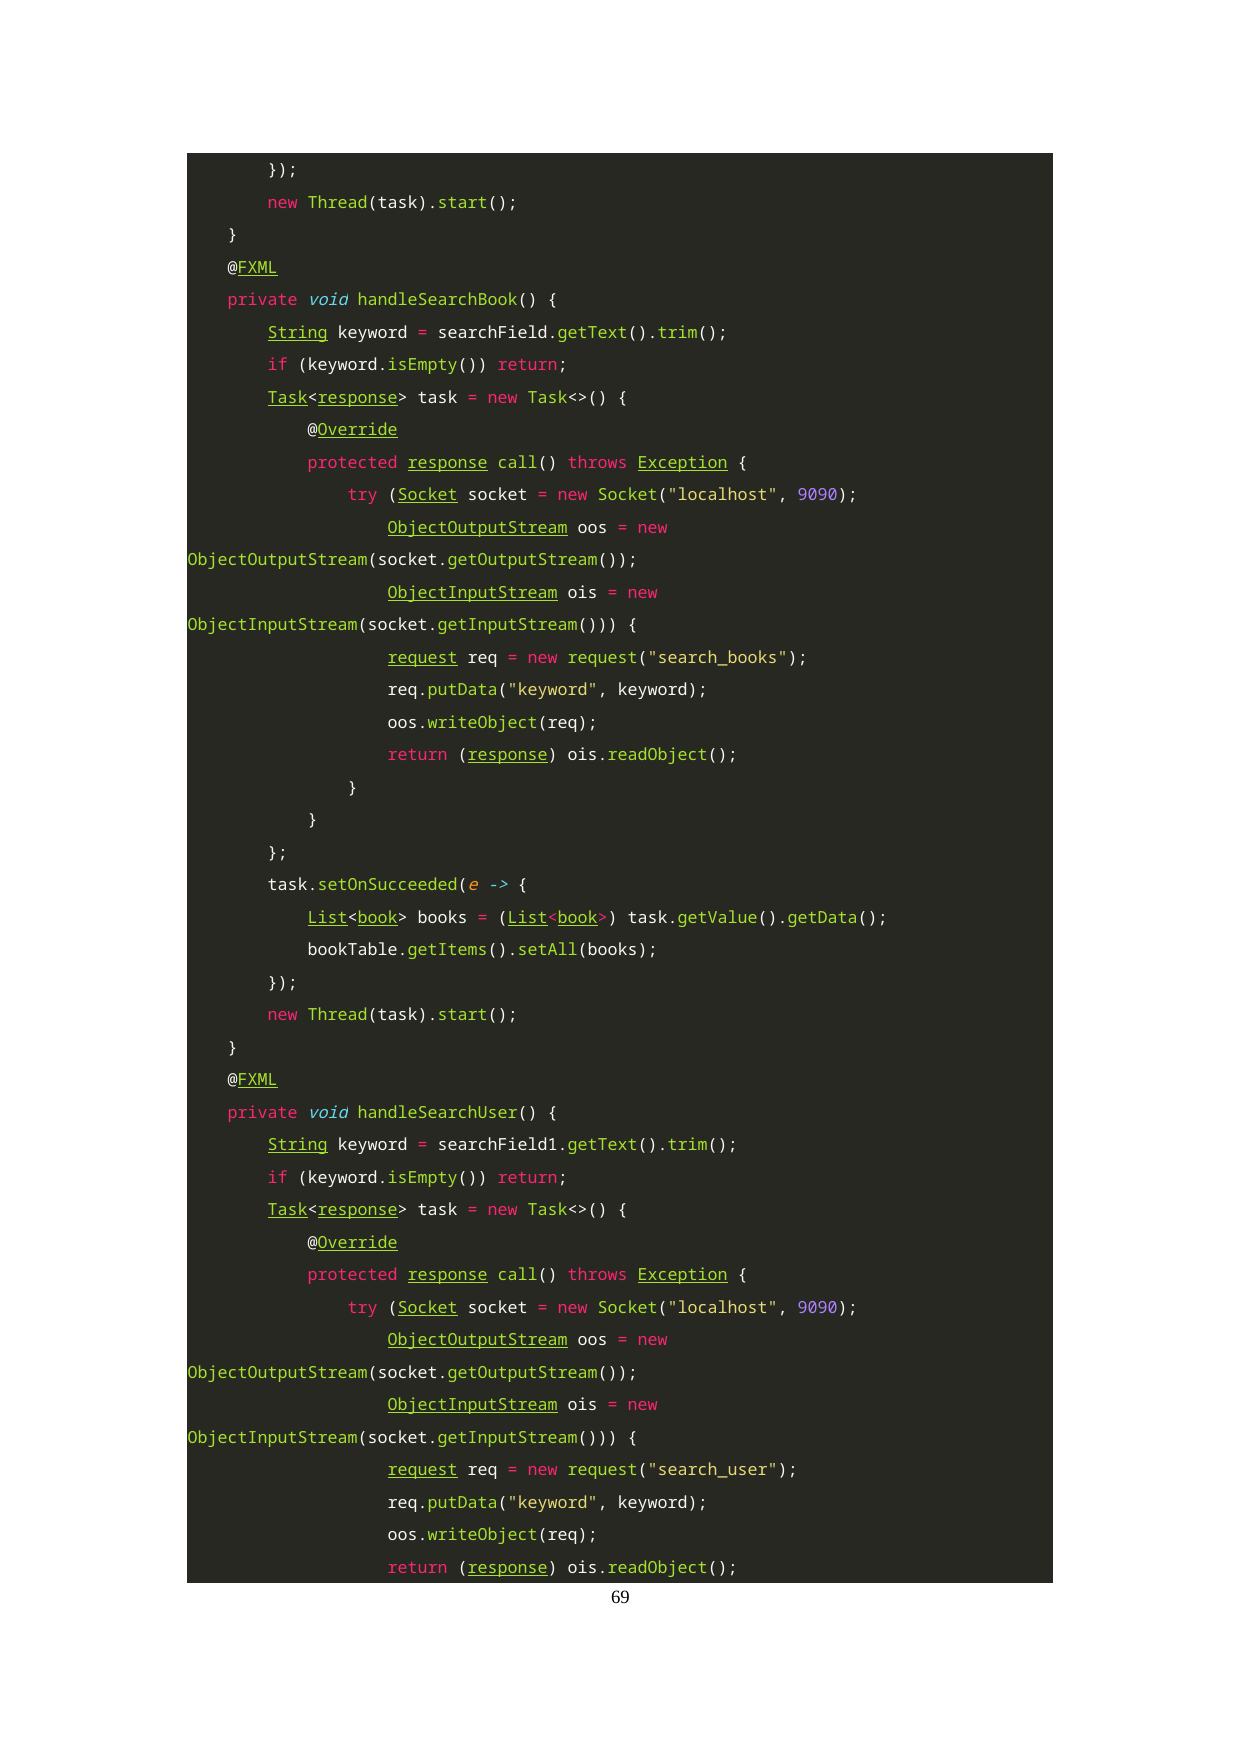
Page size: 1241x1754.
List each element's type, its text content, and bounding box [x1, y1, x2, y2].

text protected response call() throws Exception { [187, 446, 1053, 478]
text } [187, 771, 1053, 803]
text oos.writeObject(req); [187, 1518, 1053, 1551]
text request req = new request("search_books"); [187, 641, 1053, 673]
text return (response) ois.readObject(); [187, 738, 1053, 771]
text @Override [187, 1226, 1053, 1258]
text if (keyword.isEmpty()) return; [187, 348, 1053, 381]
text oos.writeObject(req); [187, 706, 1053, 738]
text if (keyword.isEmpty()) return; [187, 1161, 1053, 1193]
text List<book> books = (List<book>) task.getValue().getData(); [187, 901, 1053, 933]
text ObjectInputStream ois = new ObjectInputStream(socket.getInputStream())) { [187, 1388, 1053, 1453]
text @Override [187, 413, 1053, 446]
text } [187, 803, 1053, 836]
text task.setOnSucceeded(e -> { [187, 868, 1053, 901]
text req.putData("keyword", keyword); [187, 1486, 1053, 1518]
text ObjectInputStream ois = new ObjectInputStream(socket.getInputStream())) { [187, 576, 1053, 641]
text return (response) ois.readObject(); [187, 1551, 1053, 1583]
text new Thread(task).start(); [187, 998, 1053, 1031]
text Task<response> task = new Task<>() { [187, 1193, 1053, 1226]
text @FXML [187, 251, 1053, 283]
text bookTable.getItems().setAll(books); [187, 933, 1053, 966]
text ObjectOutputStream oos = new ObjectOutputStream(socket.getOutputStream()); [187, 1323, 1053, 1388]
text protected response call() throws Exception { [187, 1258, 1053, 1291]
text } [187, 1031, 1053, 1063]
text } [187, 218, 1053, 251]
text private void handleSearchUser() { [187, 1096, 1053, 1128]
text }); [187, 966, 1053, 998]
text String keyword = searchField.getText().trim(); [187, 316, 1053, 348]
text request req = new request("search_user"); [187, 1453, 1053, 1486]
text String keyword = searchField1.getText().trim(); [187, 1128, 1053, 1161]
text try (Socket socket = new Socket("localhost", 9090); [187, 478, 1053, 511]
text new Thread(task).start(); [187, 186, 1053, 218]
text ObjectOutputStream oos = new ObjectOutputStream(socket.getOutputStream()); [187, 511, 1053, 576]
text }; [187, 836, 1053, 868]
text Task<response> task = new Task<>() { [187, 381, 1053, 413]
text @FXML [187, 1063, 1053, 1096]
text try (Socket socket = new Socket("localhost", 9090); [187, 1291, 1053, 1323]
text private void handleSearchBook() { [187, 283, 1053, 316]
text }); [187, 153, 1053, 186]
text req.putData("keyword", keyword); [187, 673, 1053, 706]
